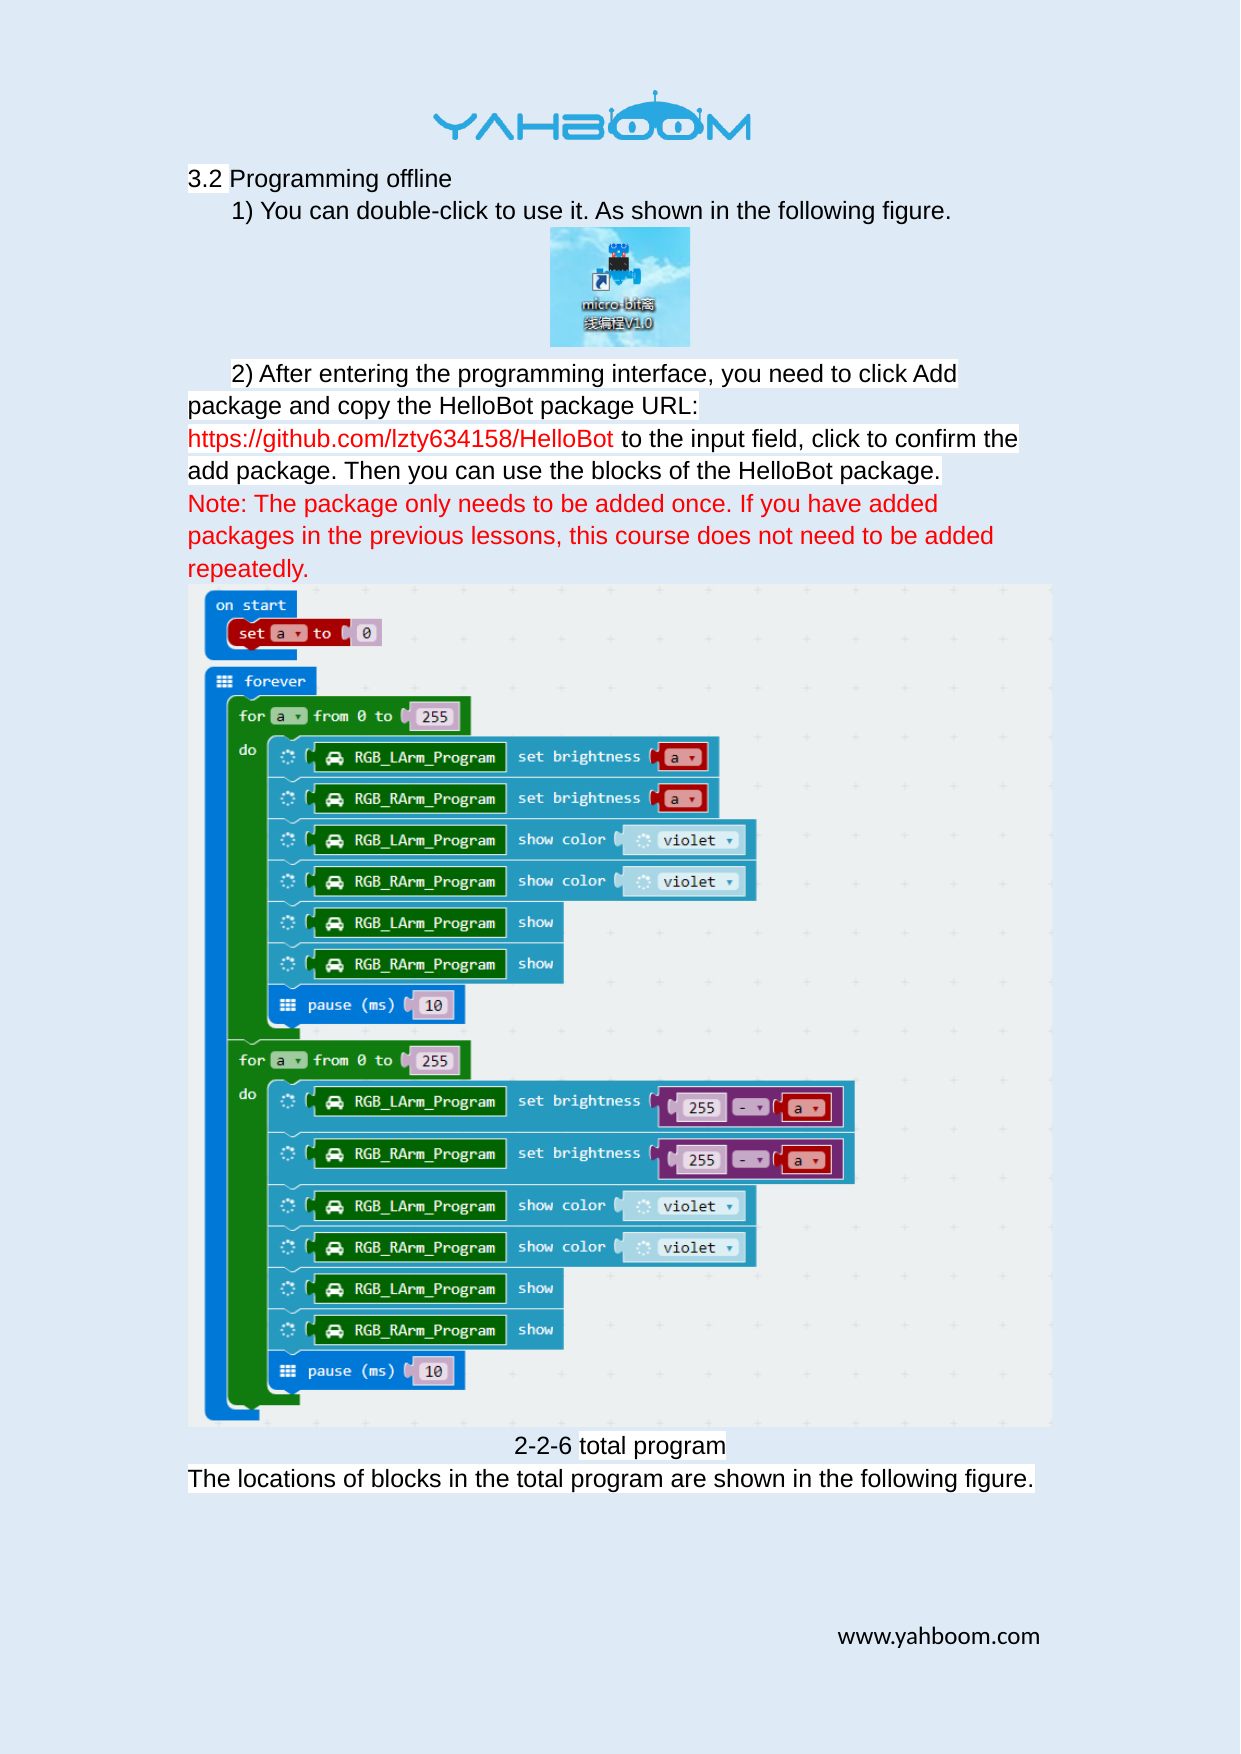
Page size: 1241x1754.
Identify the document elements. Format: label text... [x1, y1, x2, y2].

text 1) You can double-click to use it. As shown in the following figure. [187, 194, 1053, 227]
text 2-2-6 total program [187, 1429, 1053, 1462]
picture [550, 227, 691, 347]
picture [433, 90, 751, 140]
text The locations of blocks in the total program are shown in the following figure. [187, 1462, 1053, 1494]
text 3.2 Programming offline [187, 162, 1053, 194]
picture [187, 584, 1053, 1427]
text Note: The package only needs to be added once. If you have added packages in the previous lessons, this course does not need to be added repeatedly. [187, 487, 1053, 584]
